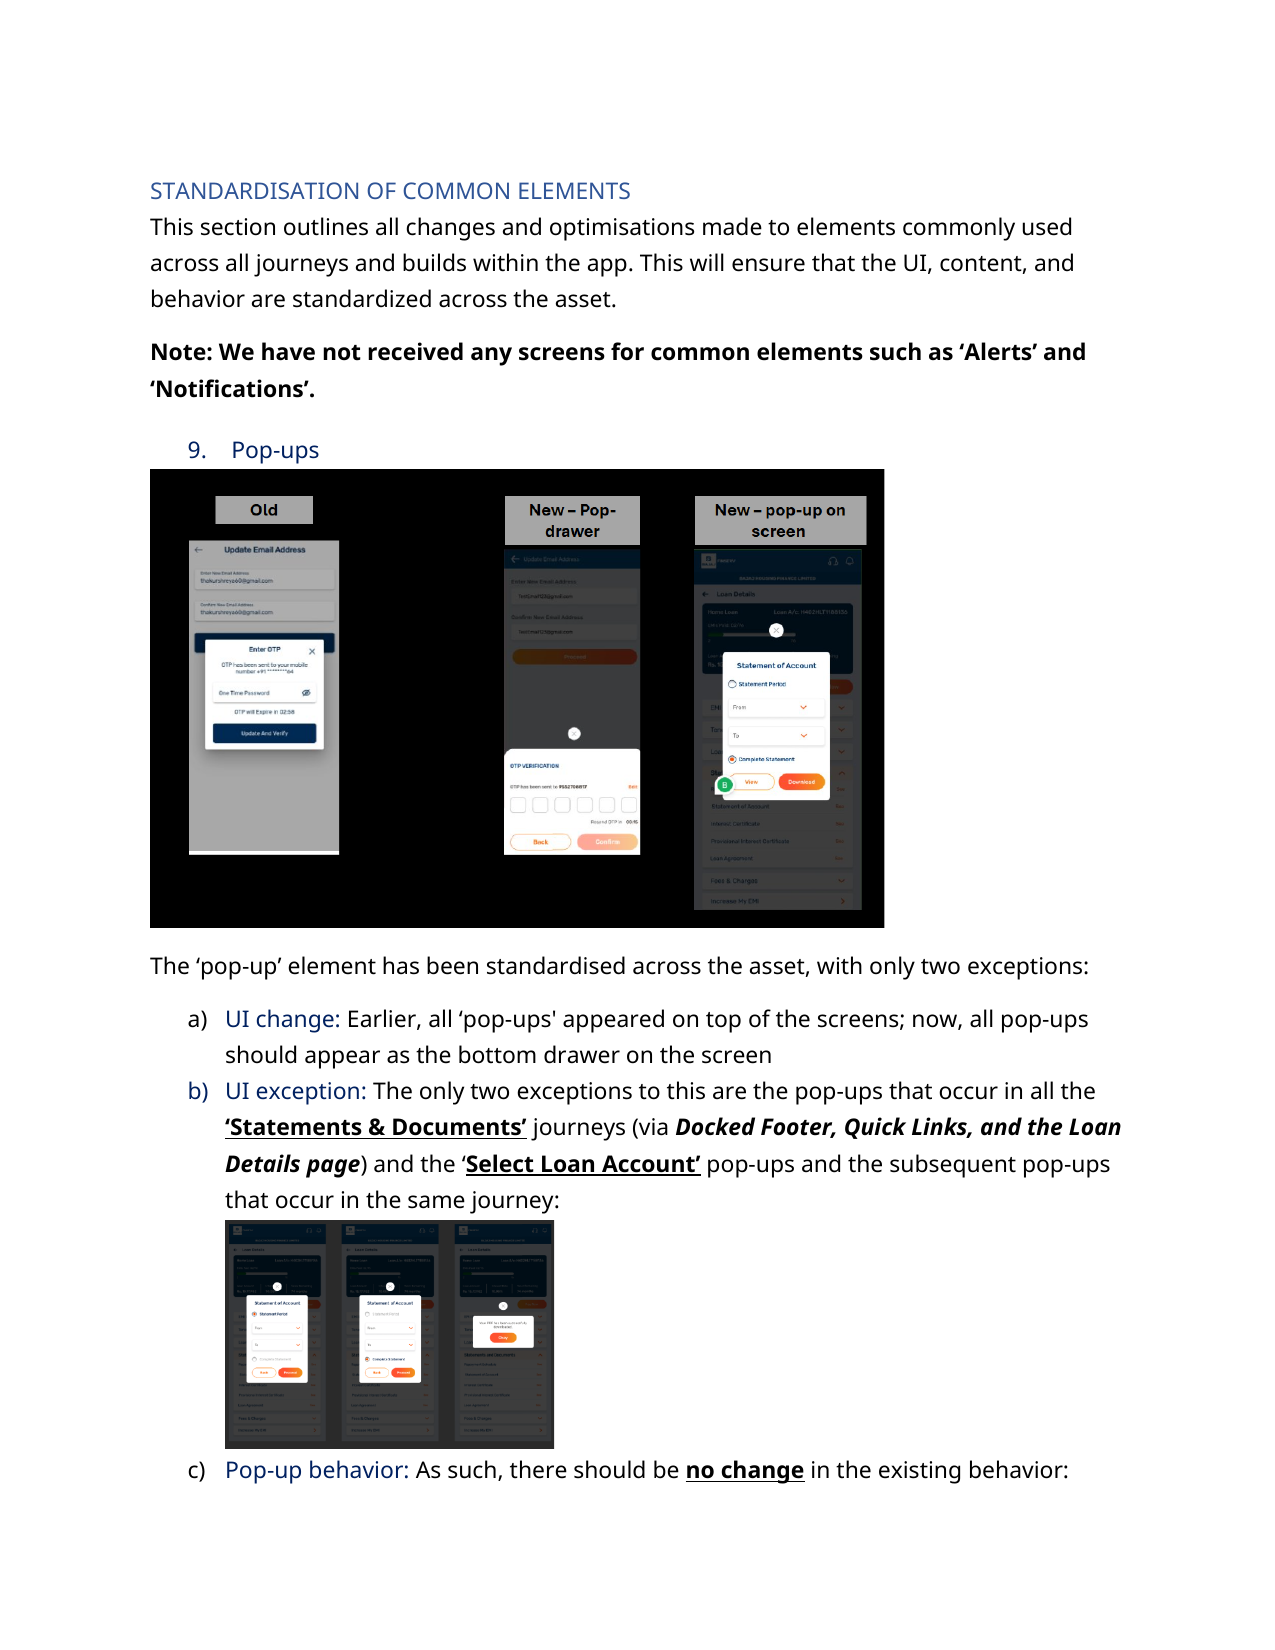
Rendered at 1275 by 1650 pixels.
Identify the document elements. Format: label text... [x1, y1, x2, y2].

text This section outlines all changes and optimisations made to elements commonly used across all journeys and builds within the app. This will ensure that the UI, content, and behavior are standardized across the asset. [150, 211, 1125, 315]
picture [150, 469, 885, 928]
picture [225, 1220, 555, 1449]
text The ‘pop-up’ element has been standardised across the asset, with only two exceptions: [150, 950, 1125, 981]
subtitle Pop-ups [187, 434, 1125, 465]
subtitle STANDARDISATION OF COMMON ELEMENTS [150, 175, 1125, 206]
text Note: We have not received any screens for common elements such as ‘Alerts’ and ‘Notifications’. [150, 336, 1125, 404]
list Pop-up behavior: As such, there should be no change in the existing behavior: [187, 1454, 1125, 1486]
list UI exception: The only two exceptions to this are the pop-ups that occur in all the ‘Statements & Documents’ journeys (via Docked Footer, Quick Links, and the Loan Details page) and the ‘Select Loan Account’ pop-ups and the subsequent pop-ups that occur in the same journey: [187, 1075, 1125, 1215]
list UI change: Earlier, all ‘pop-ups' appeared on top of the screens; now, all pop-ups should appear as the bottom drawer on the screen [187, 1003, 1125, 1070]
